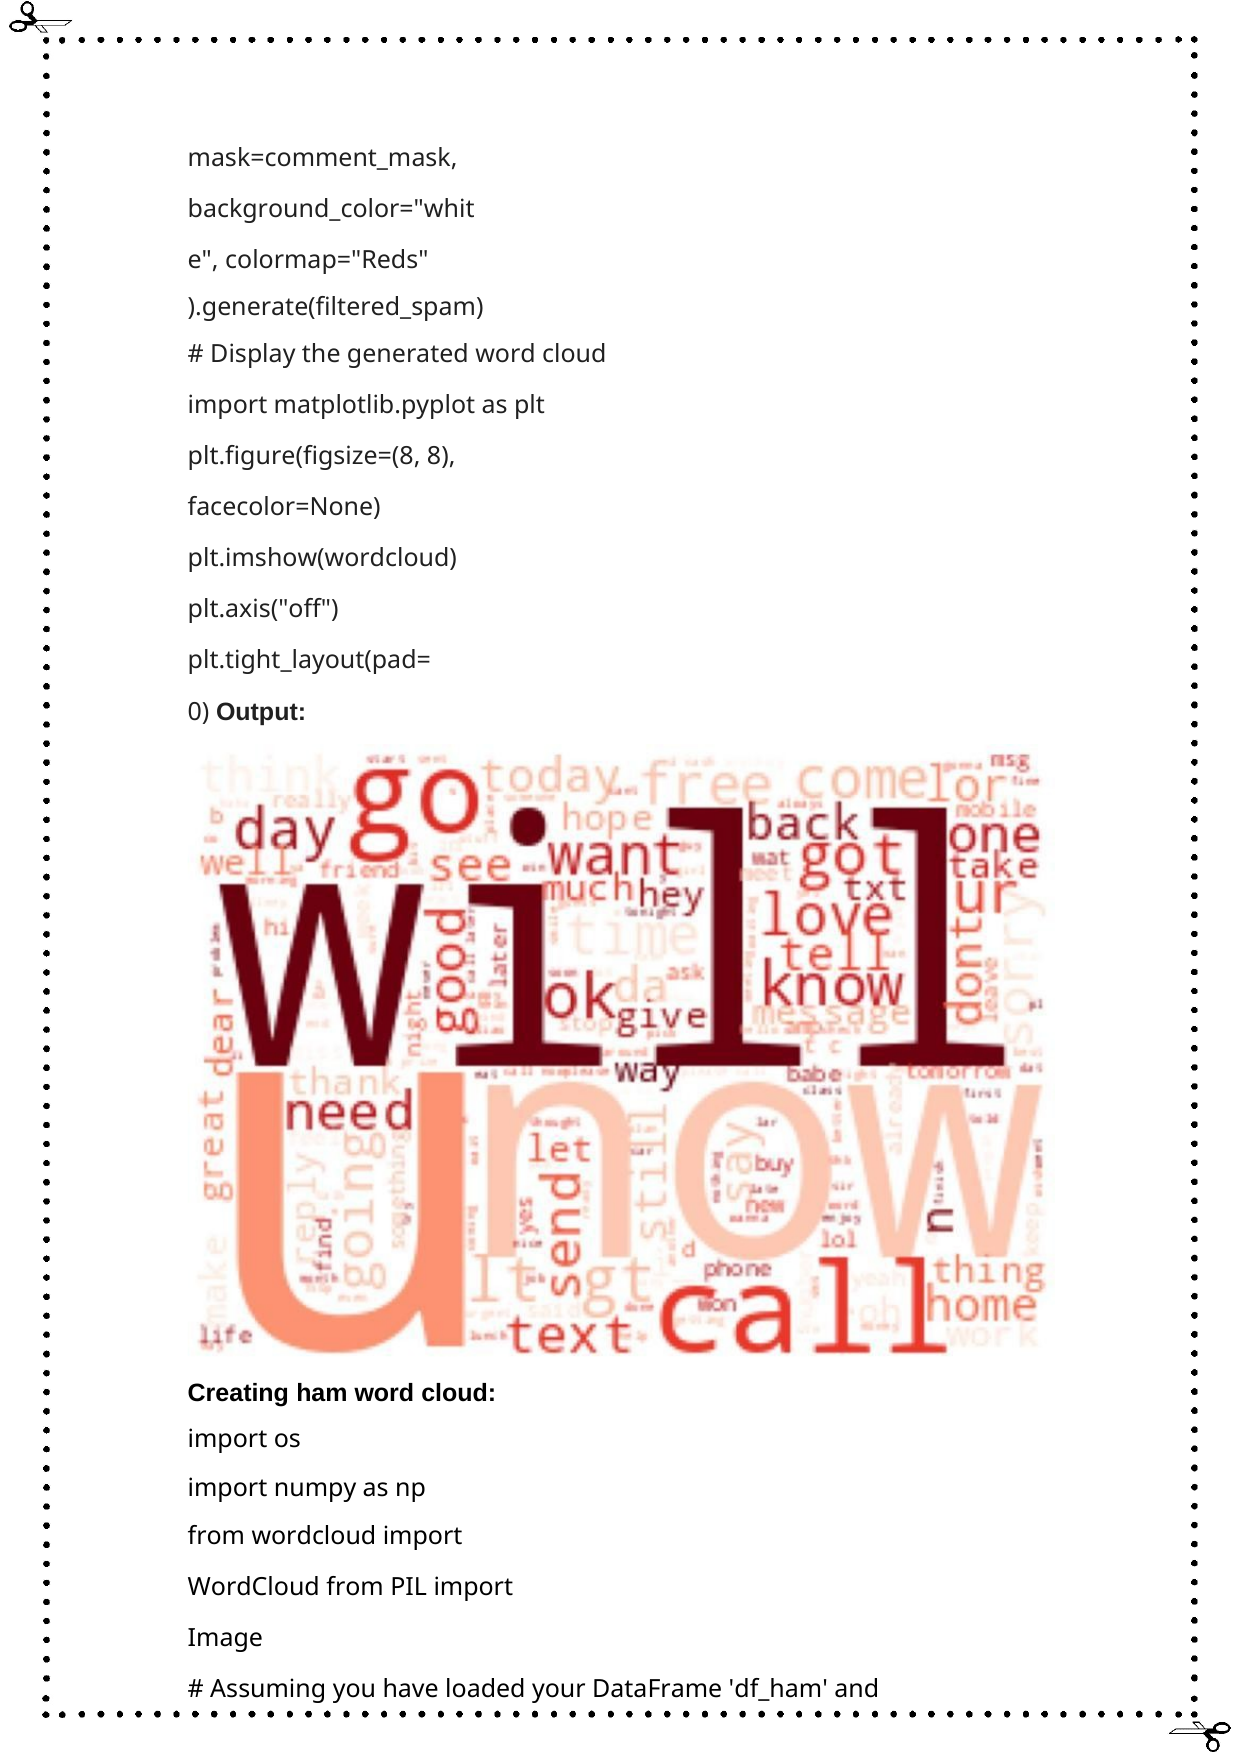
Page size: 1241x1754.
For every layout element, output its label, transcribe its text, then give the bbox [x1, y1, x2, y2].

picture [8, 1, 1232, 1752]
text import numpy as np [187, 1469, 1090, 1503]
text ).generate(filtered_spam) [187, 293, 1090, 321]
text mask=comment_mask, background_color="white", colormap="Reds" [187, 139, 486, 276]
text plt.axis("off") plt.tight_layout(pad=0) Output: [187, 591, 437, 727]
text # Display the generated word cloud import matplotlib.pyplot as plt plt.figure(figsize=(8, 8), facecolor=None) plt.imshow(wordcloud) [187, 336, 635, 574]
text from wordcloud import WordCloud from PIL import Image [187, 1518, 568, 1654]
subtitle Creating ham word cloud: [187, 1378, 1090, 1407]
text import os [187, 1421, 1090, 1455]
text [187, 1671, 996, 1705]
picture [42, 1694, 66, 1718]
